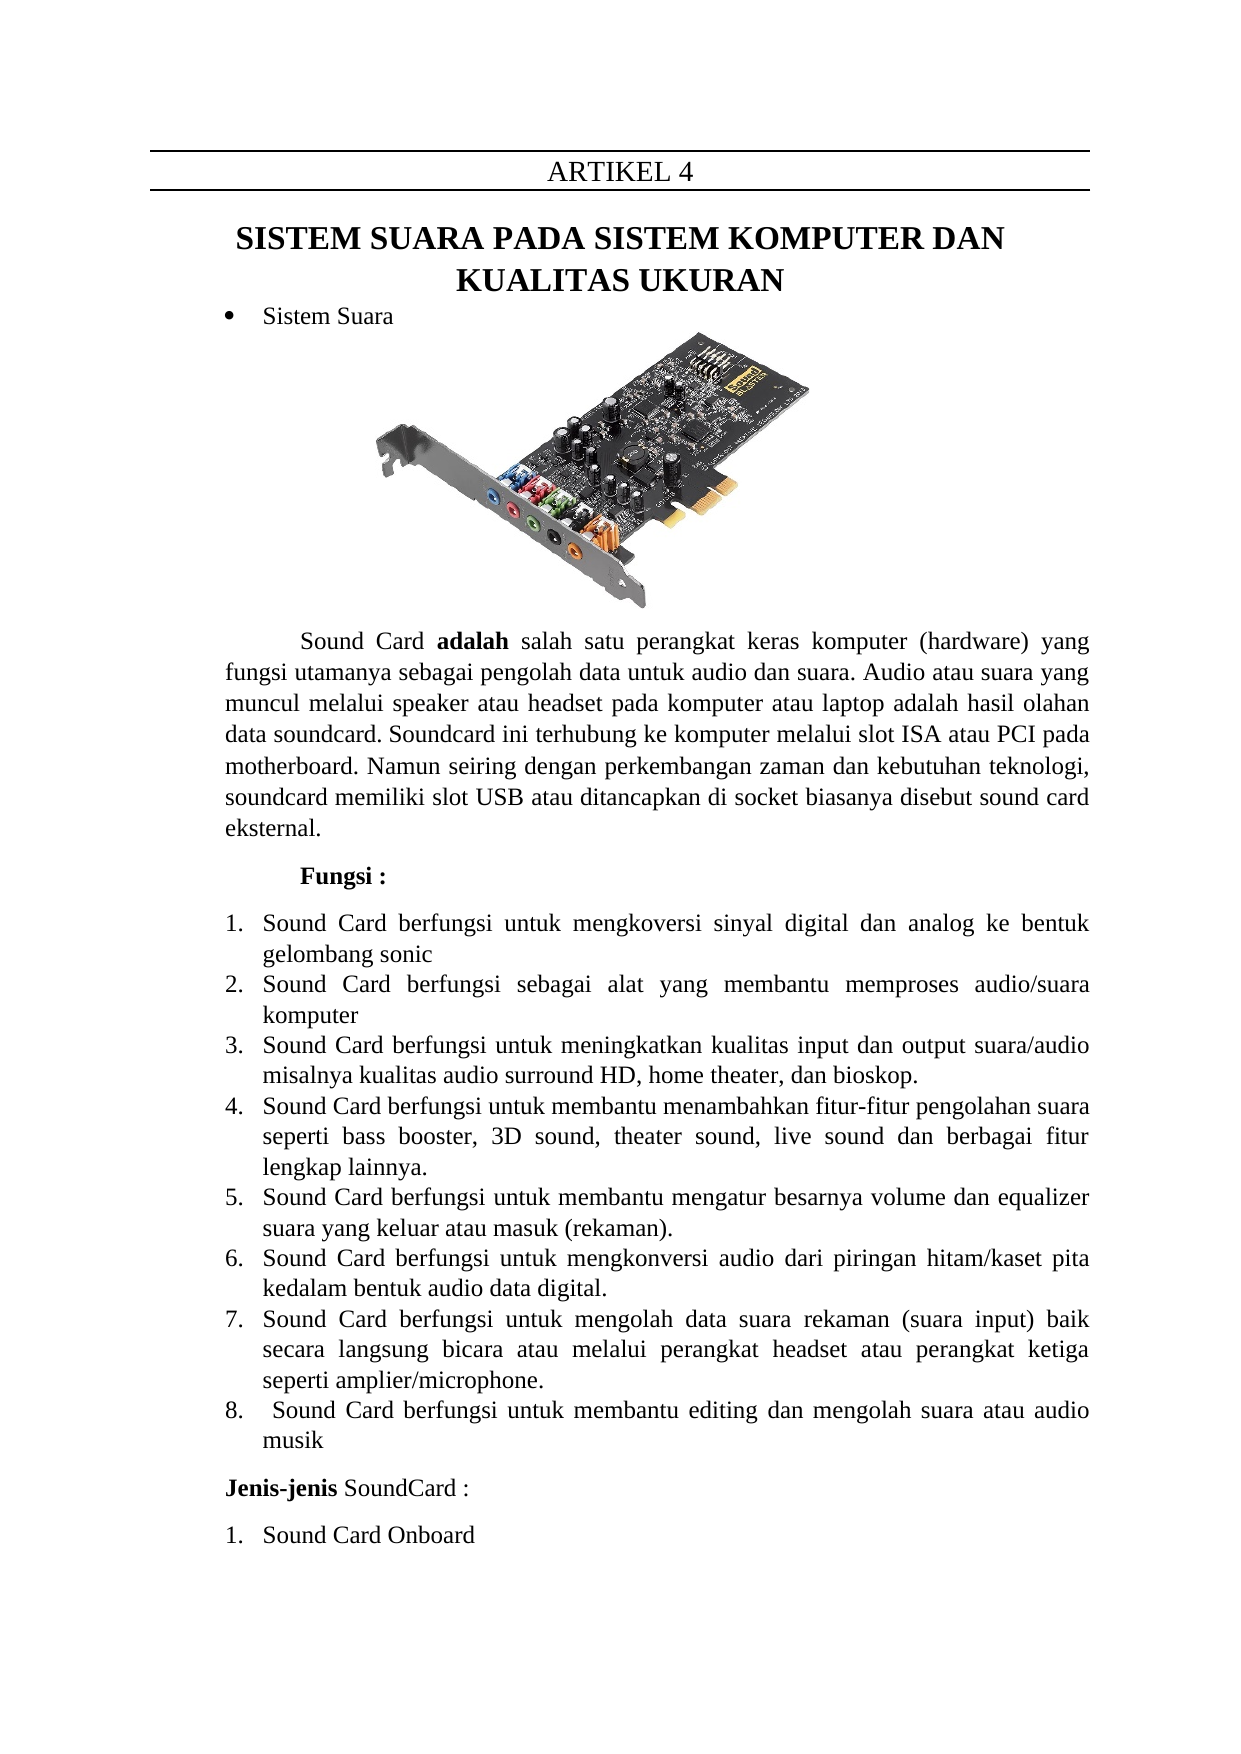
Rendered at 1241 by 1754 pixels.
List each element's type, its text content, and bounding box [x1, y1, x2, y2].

list Sound Card berfungsi untuk mengkonversi audio dari piringan hitam/kaset pita kedalam bentuk audio data digital. [225, 1243, 1090, 1302]
list Sound Card berfungsi sebagai alat yang membantu memproses audio/suara komputer [225, 969, 1090, 1028]
list Sound Card berfungsi untuk membantu mengatur besarnya volume dan equalizer suara yang keluar atau masuk (rekaman). [225, 1182, 1090, 1241]
text Jenis-jenis SoundCard : [150, 1473, 1090, 1501]
text ARTIKEL 4 [150, 152, 1090, 189]
list Sound Card berfungsi untuk meningkatkan kualitas input dan output suara/audio misalnya kualitas audio surround HD, home theater, dan bioskop. [225, 1030, 1090, 1089]
list Sound Card berfungsi untuk mengolah data suara rekaman (suara input) baik secara langsung bicara atau melalui perangkat headset atau perangkat ketiga seperti amplier/microphone. [225, 1304, 1090, 1393]
subtitle SISTEM SUARA PADA SISTEM KOMPUTER DAN KUALITAS UKURAN [150, 218, 1090, 298]
list Sistem Suara [225, 301, 1090, 330]
list Sound Card berfungsi untuk membantu editing dan mengolah suara atau audio musik [225, 1395, 1090, 1454]
list Sound Card berfungsi untuk membantu menambahkan fitur-fitur pengolahan suara seperti bass booster, 3D sound, theater sound, live sound dan berbagai fitur lengkap lainnya. [225, 1091, 1090, 1181]
text Sound Card adalah salah satu perangkat keras komputer (hardware) yang fungsi utamanya sebagai pengolah data untuk audio dan suara. Audio atau suara yang muncul melalui speaker atau headset pada komputer atau laptop adalah hasil olahan data soundcard. Soundcard ini terhubung ke komputer melalui slot ISA atau PCI pada motherboard. Namun seiring dengan perkembangan zaman dan kebutuhan teknologi, soundcard memiliki slot USB atau ditancapkan di socket biasanya disebut sound card eksternal. [225, 626, 1090, 842]
list Sound Card Onboard [225, 1520, 1090, 1549]
list Sound Card berfungsi untuk mengkoversi sinyal digital dan analog ke bentuk gelombang sonic [225, 908, 1090, 968]
text Fungsi : [225, 861, 1090, 889]
picture [375, 331, 810, 609]
